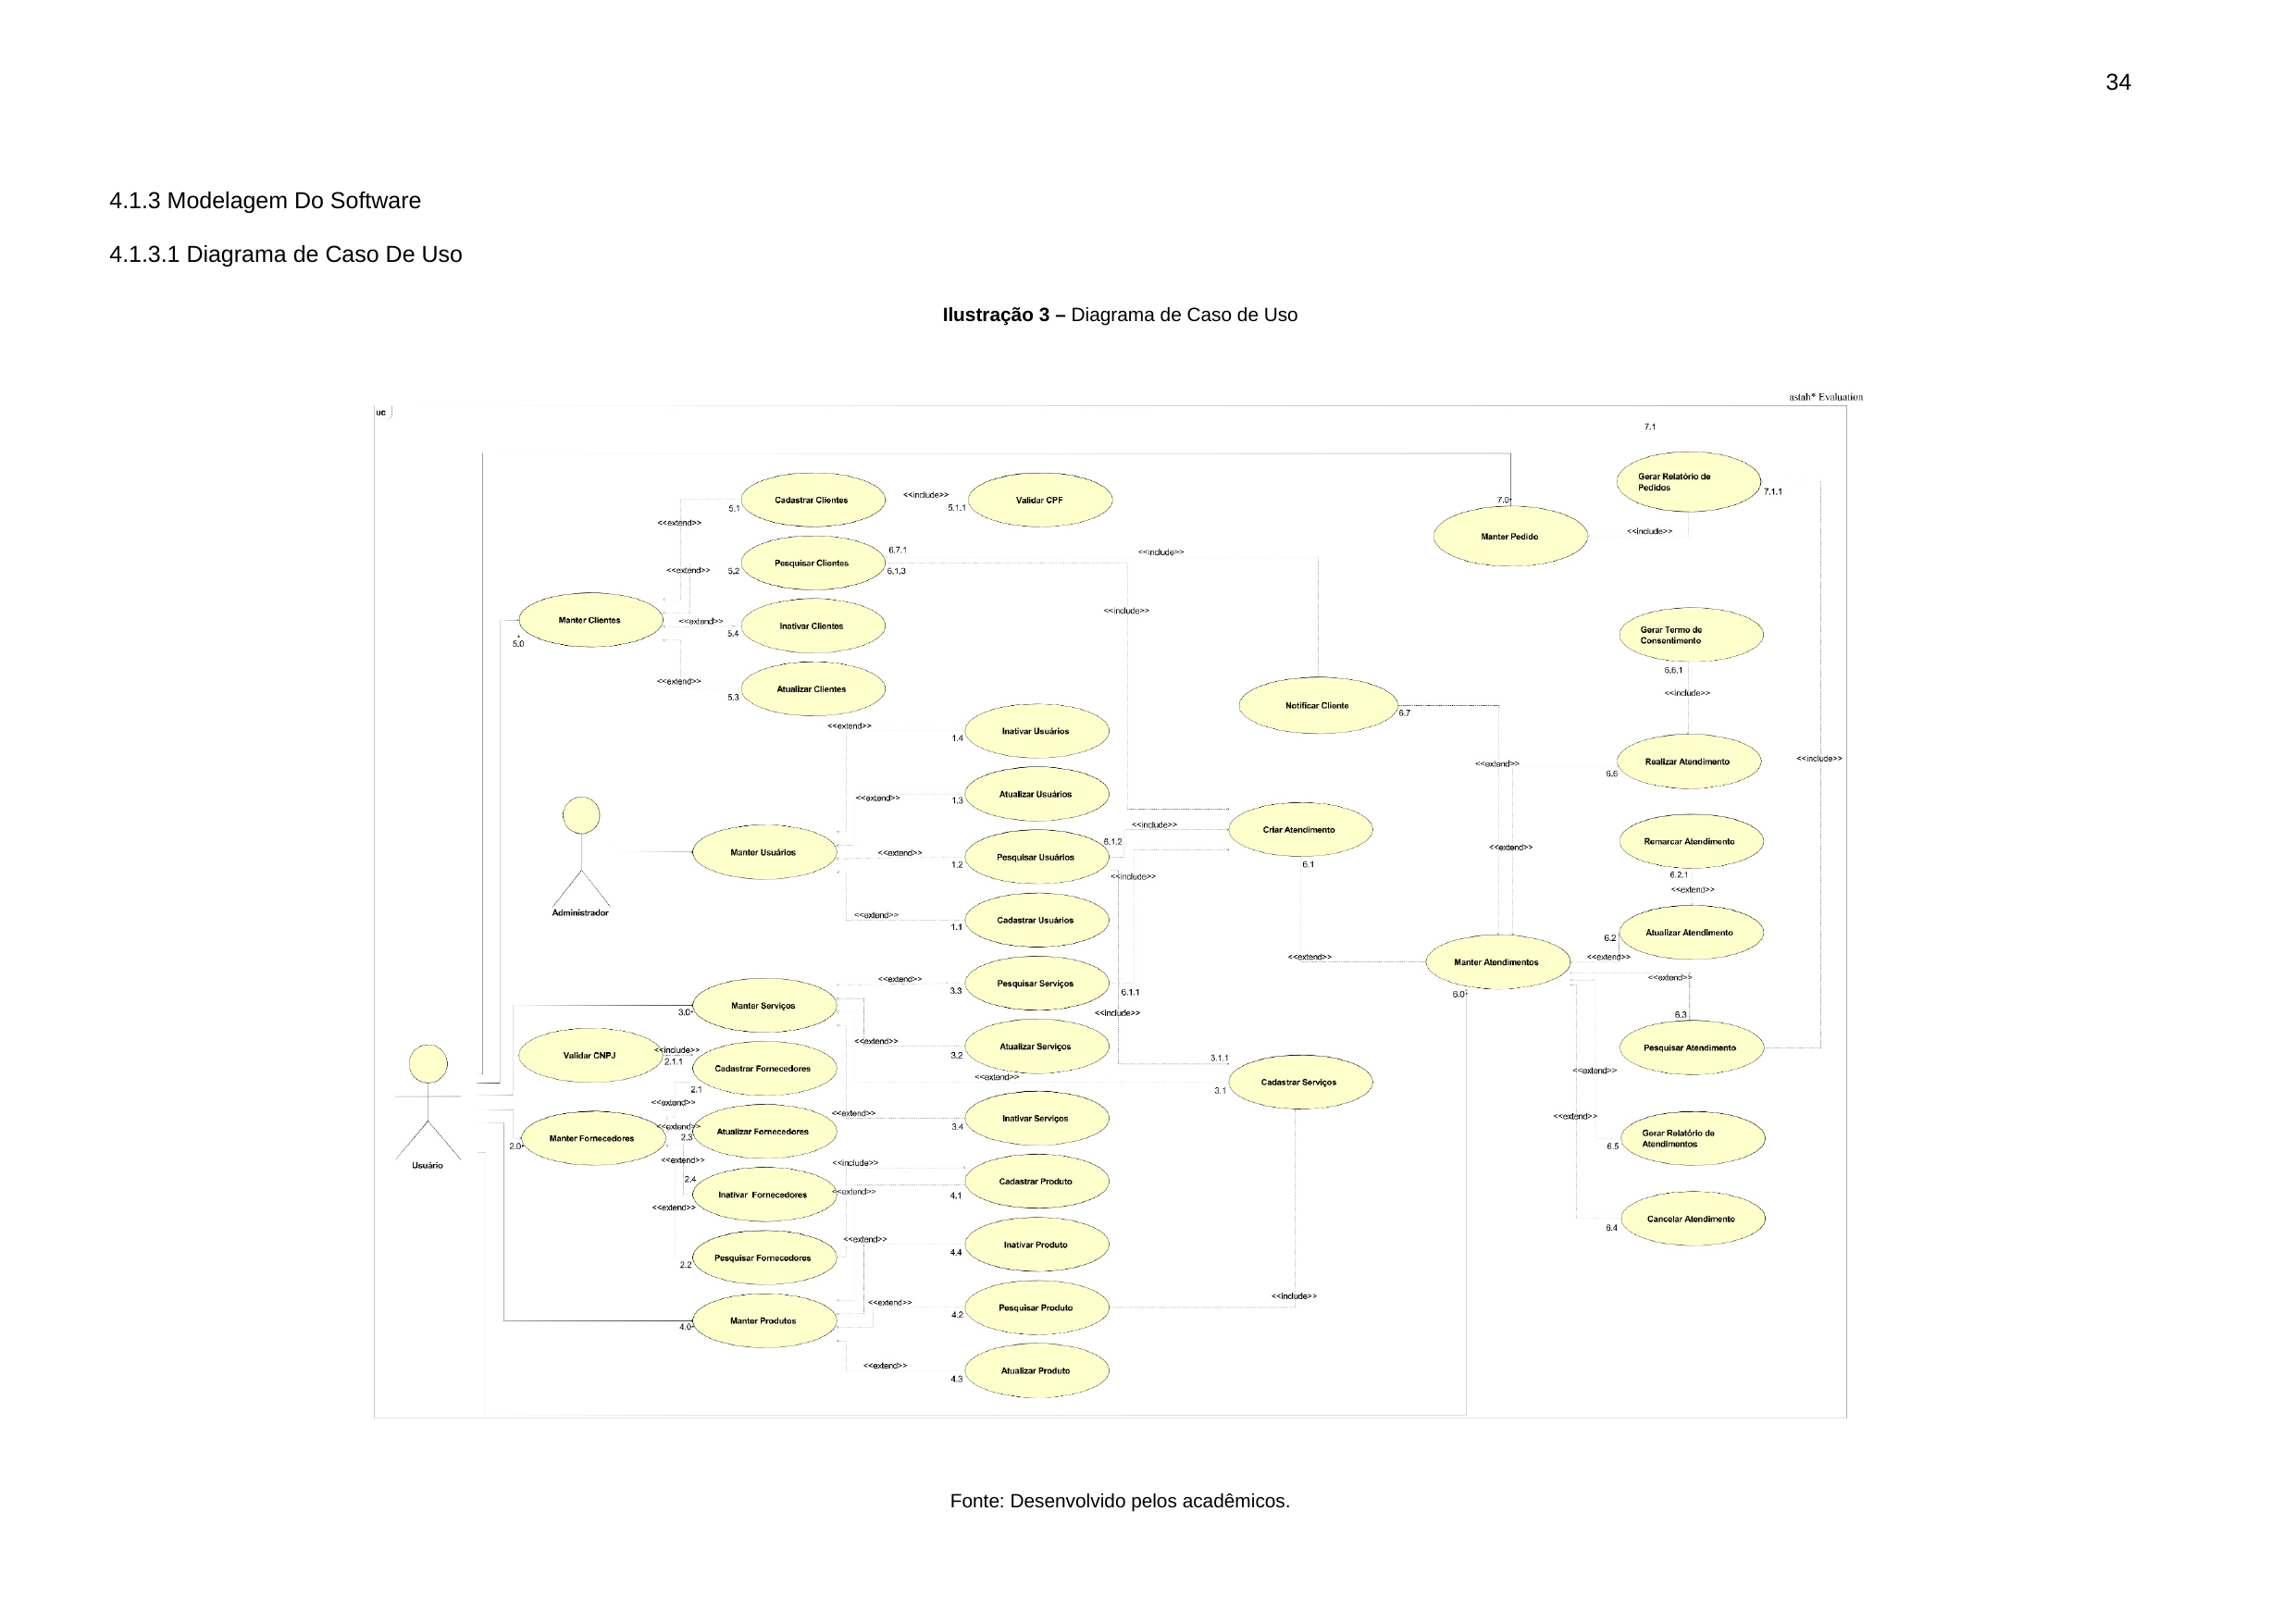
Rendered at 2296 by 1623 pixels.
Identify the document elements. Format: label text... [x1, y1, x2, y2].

text Ilustração 3 – Diagrama de Caso de Uso [109, 304, 2131, 326]
picture [330, 348, 1911, 1467]
subtitle 4.1.3.1 Diagrama de Caso De Uso [109, 241, 2131, 267]
text Fonte: Desenvolvido pelos acadêmicos. [109, 1489, 2131, 1511]
subtitle 4.1.3 Modelagem Do Software [109, 187, 2131, 214]
